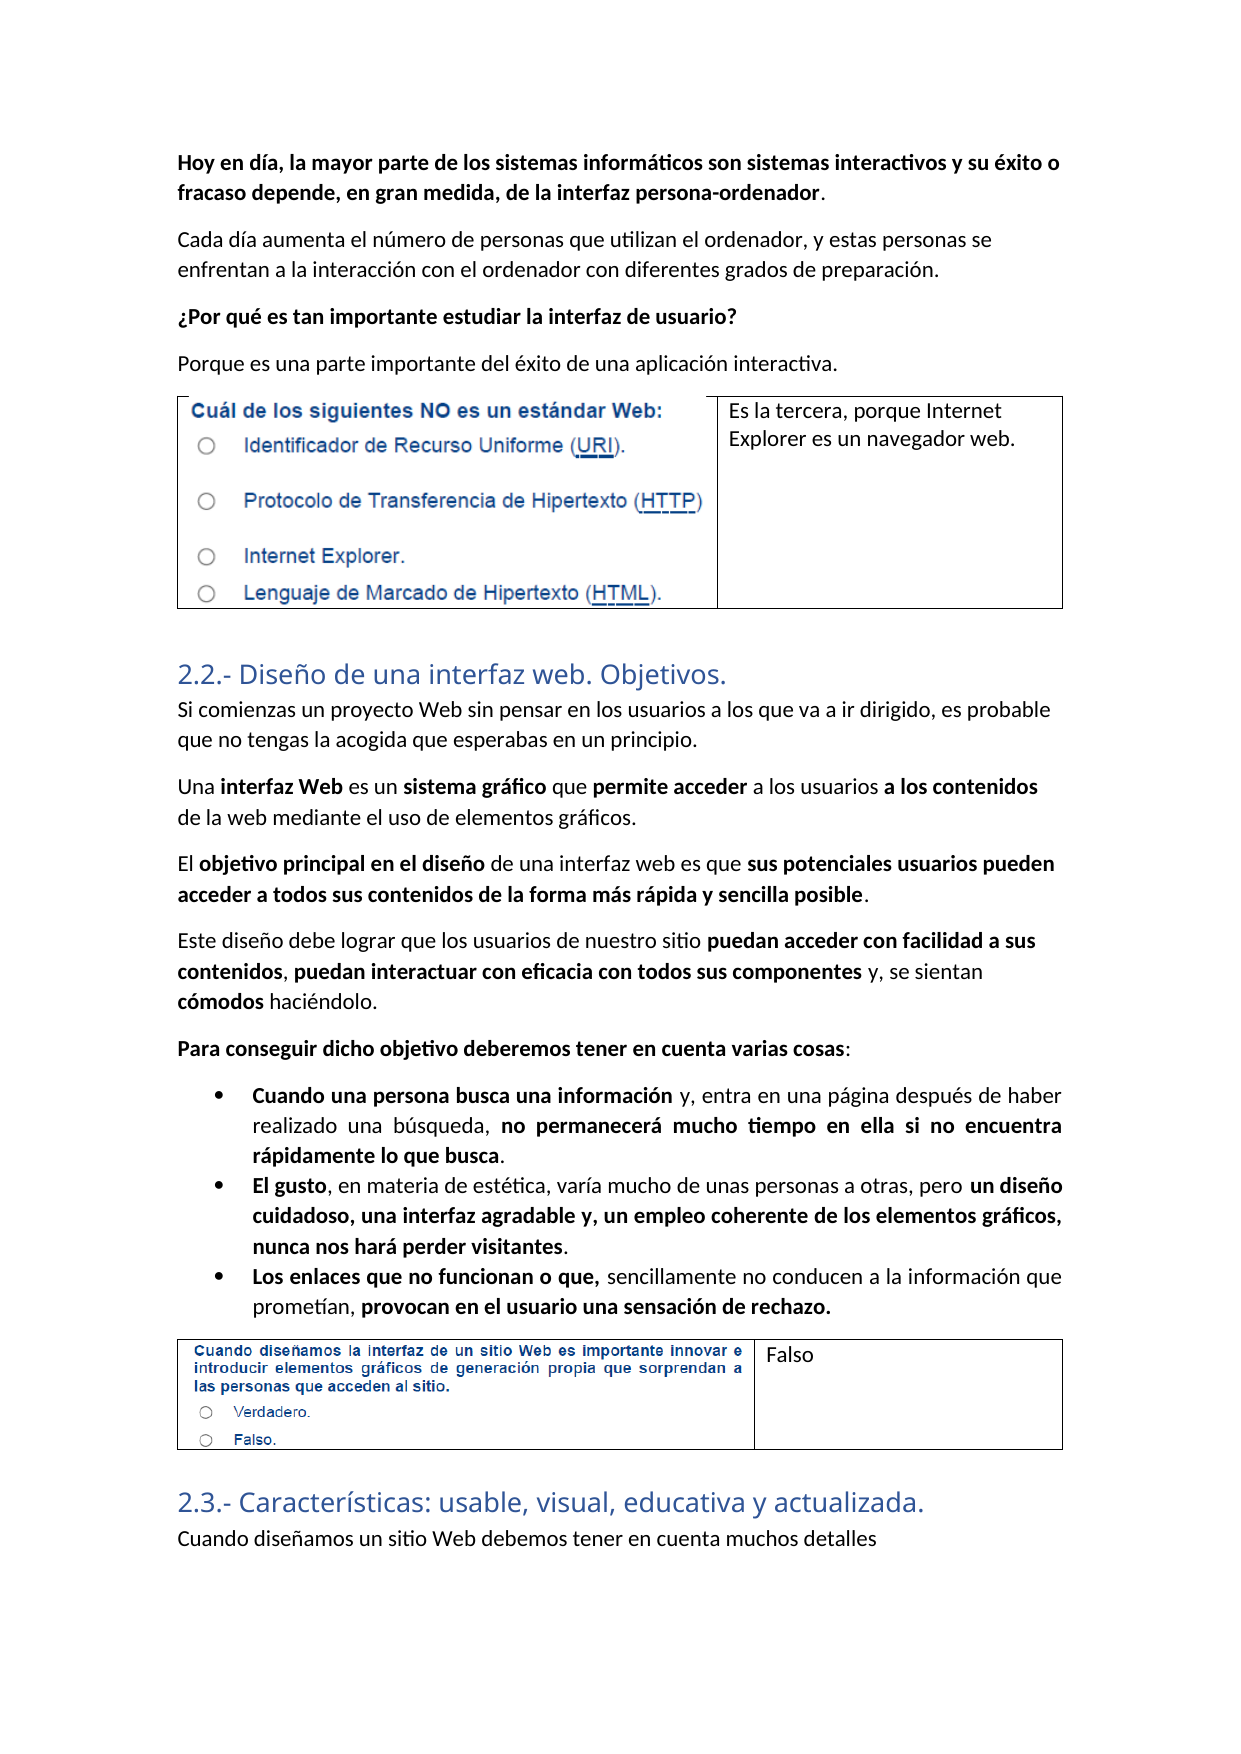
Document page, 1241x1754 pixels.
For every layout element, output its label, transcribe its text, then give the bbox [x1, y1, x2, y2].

table_header Falso [755, 1340, 1062, 1448]
table_header [178, 1340, 188, 1448]
subtitle 2.2.- Diseño de una interfaz web. Objetivos. [177, 656, 1063, 692]
table_header [744, 1340, 754, 1448]
text Una interfaz Web es un sistema gráfico que permite acceder a los usuarios a los contenidos de la web mediante el uso de elementos gráficos. [177, 772, 1063, 831]
text Hoy en día, la mayor parte de los sistemas informáticos son sistemas interactivos y su éxito o fracaso depende, en gran medida, de la interfaz persona-ordenador. [177, 148, 1063, 206]
text Cuando diseñamos un sitio Web debemos tener en cuenta muchos detalles [177, 1524, 1063, 1552]
text Para conseguir dicho objetivo deberemos tener en cuenta varias cosas: [177, 1034, 1063, 1062]
picture [188, 1340, 744, 1449]
picture [188, 396, 707, 608]
table_header [707, 397, 717, 608]
text Este diseño debe lograr que los usuarios de nuestro sitio puedan acceder con facilidad a sus contenidos, puedan interactuar con eficacia con todos sus componentes y, se sientan cómodos haciéndolo. [177, 927, 1063, 1015]
text Si comienzas un proyecto Web sin pensar en los usuarios a los que va a ir dirigido, es probable que no tengas la acogida que esperabas en un principio. [177, 695, 1063, 753]
table_header Es la tercera, porque Internet Explorer es un navegador web. [718, 397, 1062, 608]
table_header [178, 397, 188, 608]
text Cada día aumenta el número de personas que utilizan el ordenador, y estas personas se enfrentan a la interacción con el ordenador con diferentes grados de preparación. [177, 225, 1063, 283]
text Porque es una parte importante del éxito de una aplicación interactiva. [177, 349, 1063, 377]
list El gusto, en materia de estética, varía mucho de unas personas a otras, pero un diseño cuidadoso, una interfaz agradable y, un empleo coherente de los elementos gráficos, nunca nos hará perder visitantes. [215, 1171, 1063, 1260]
list Cuando una persona busca una información y, entra en una página después de haber realizado una búsqueda, no permanecerá mucho tiempo en ella si no encuentra rápidamente lo que busca. [215, 1081, 1063, 1169]
list Los enlaces que no funcionan o que, sencillamente no conducen a la información que prometían, provocan en el usuario una sensación de rechazo. [215, 1262, 1063, 1320]
text El objetivo principal en el diseño de una interfaz web es que sus potenciales usuarios pueden acceder a todos sus contenidos de la forma más rápida y sencilla posible. [177, 849, 1063, 908]
text ¿Por qué es tan importante estudiar la interfaz de usuario? [177, 302, 1063, 330]
subtitle 2.3.- Características: usable, visual, educativa y actualizada. [177, 1484, 1063, 1521]
